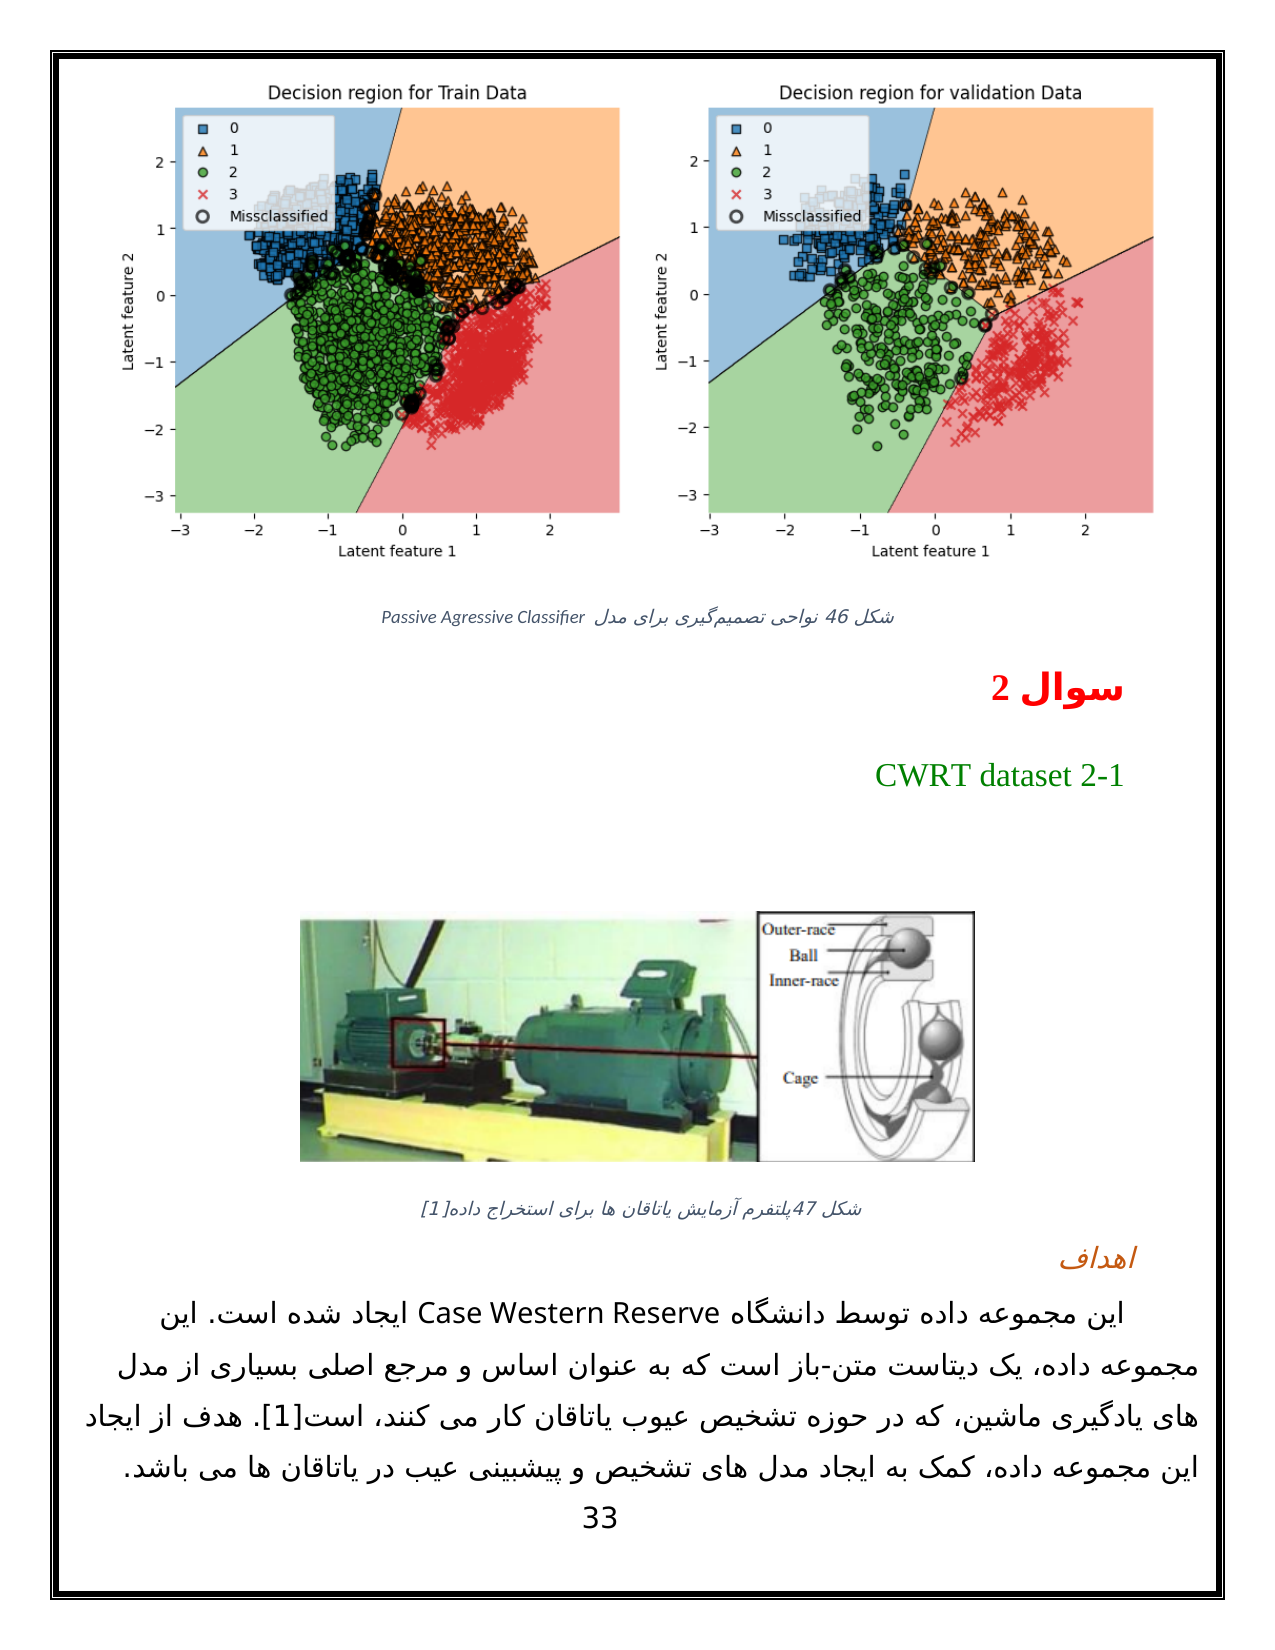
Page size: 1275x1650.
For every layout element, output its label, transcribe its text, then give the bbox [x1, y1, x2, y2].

text اهداف [75, 1241, 1200, 1275]
text سوال 2 [75, 665, 1200, 708]
text شکل 46 نواحی تصمیم‌گیری برای مدل Passive Agressive Classifier [75, 605, 1200, 628]
picture [112, 75, 1163, 569]
text شکل 47پلتفرم آزمایش یاتاقان ها برای استخراج داده[1] [75, 1198, 1200, 1220]
text 2-1 CWRT dataset [75, 755, 1200, 793]
text این مجموعه داده توسط دانشگاه Case Western Reserve ایجاد شده است. این مجموعه داده، یک دیتاست متن-باز است که به عنوان اساس و مرجع اصلی بسیاری از مدل های یادگیری ماشین، که در حوزه تشخیص عیوب یاتاقان کار می کنند، است[1]. هدف از ایجاد این مجموعه داده، کمک به ایجاد مدل های تشخیص و پیشبینی عیب در یاتاقان ها می باشد. [75, 1292, 1200, 1484]
picture [300, 911, 975, 1162]
